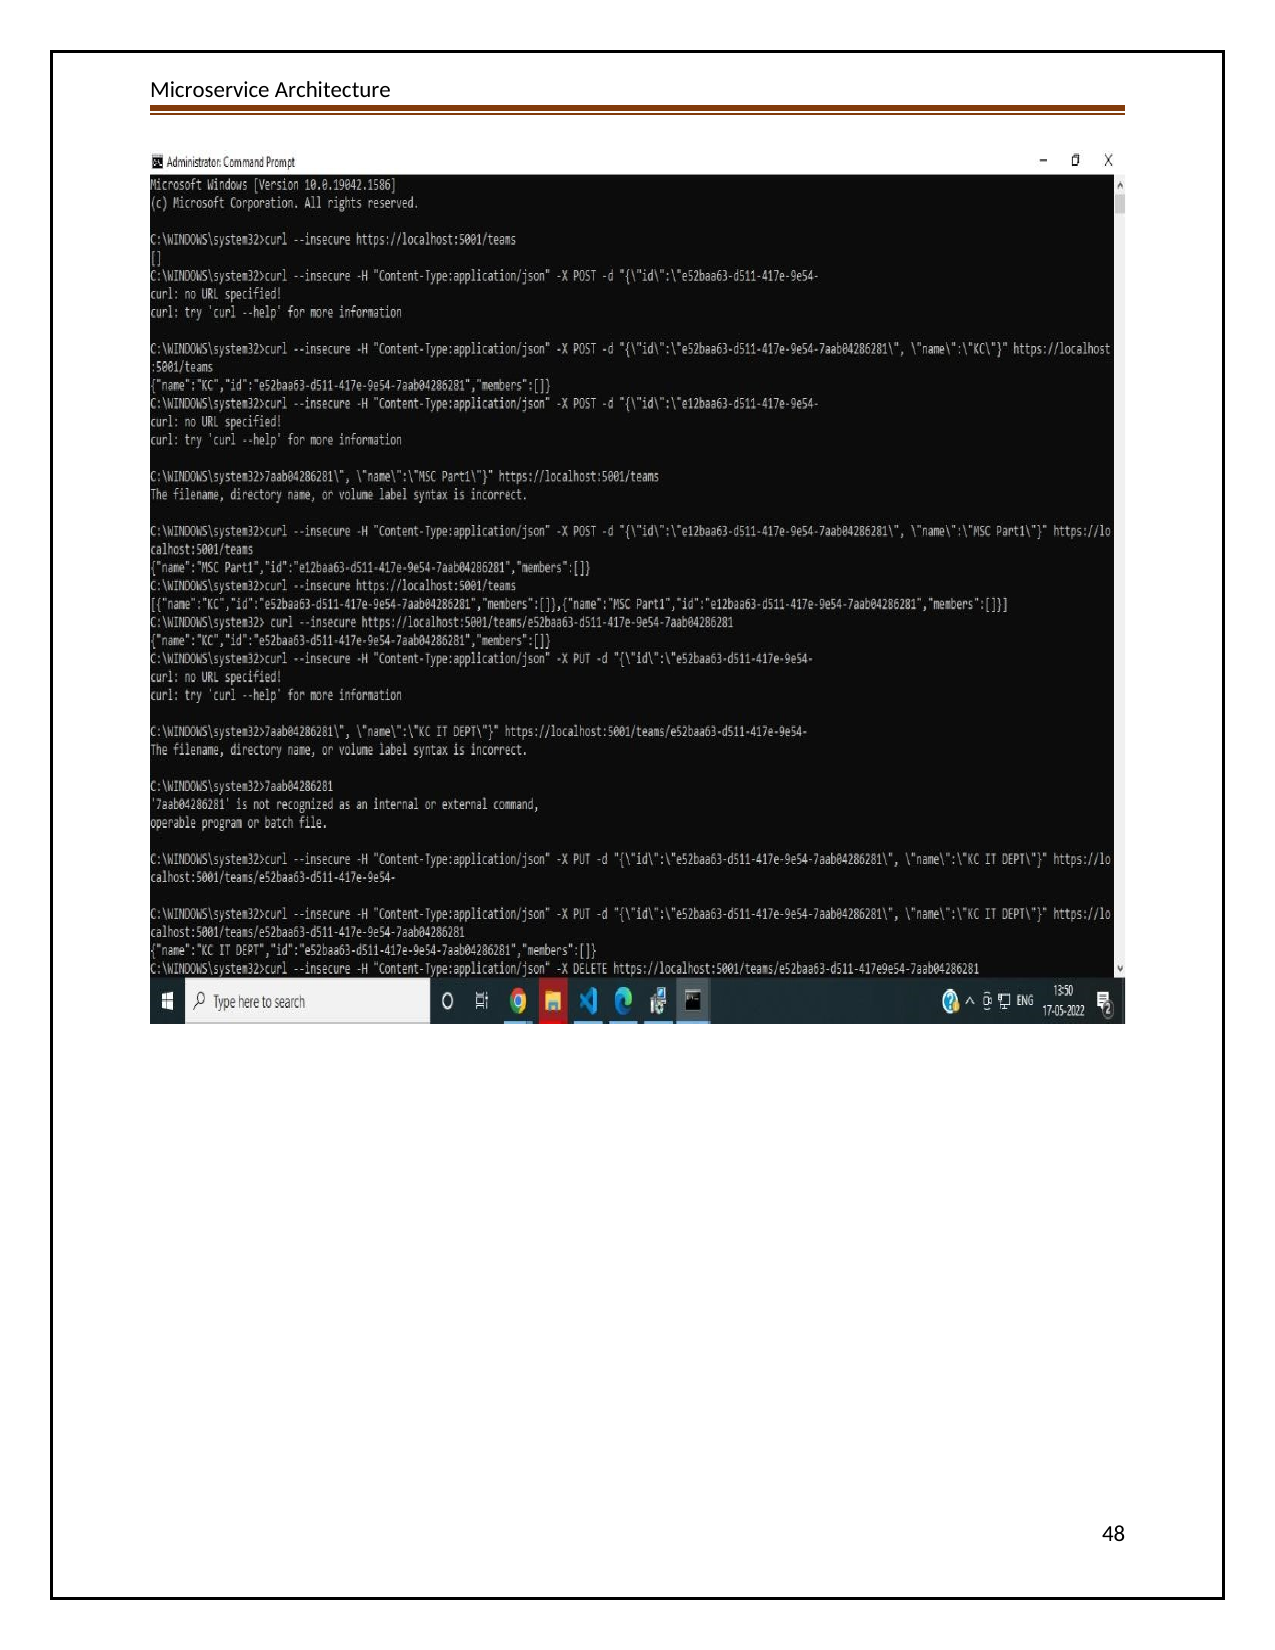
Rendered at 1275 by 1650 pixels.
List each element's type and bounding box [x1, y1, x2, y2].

picture [150, 150, 1125, 1024]
